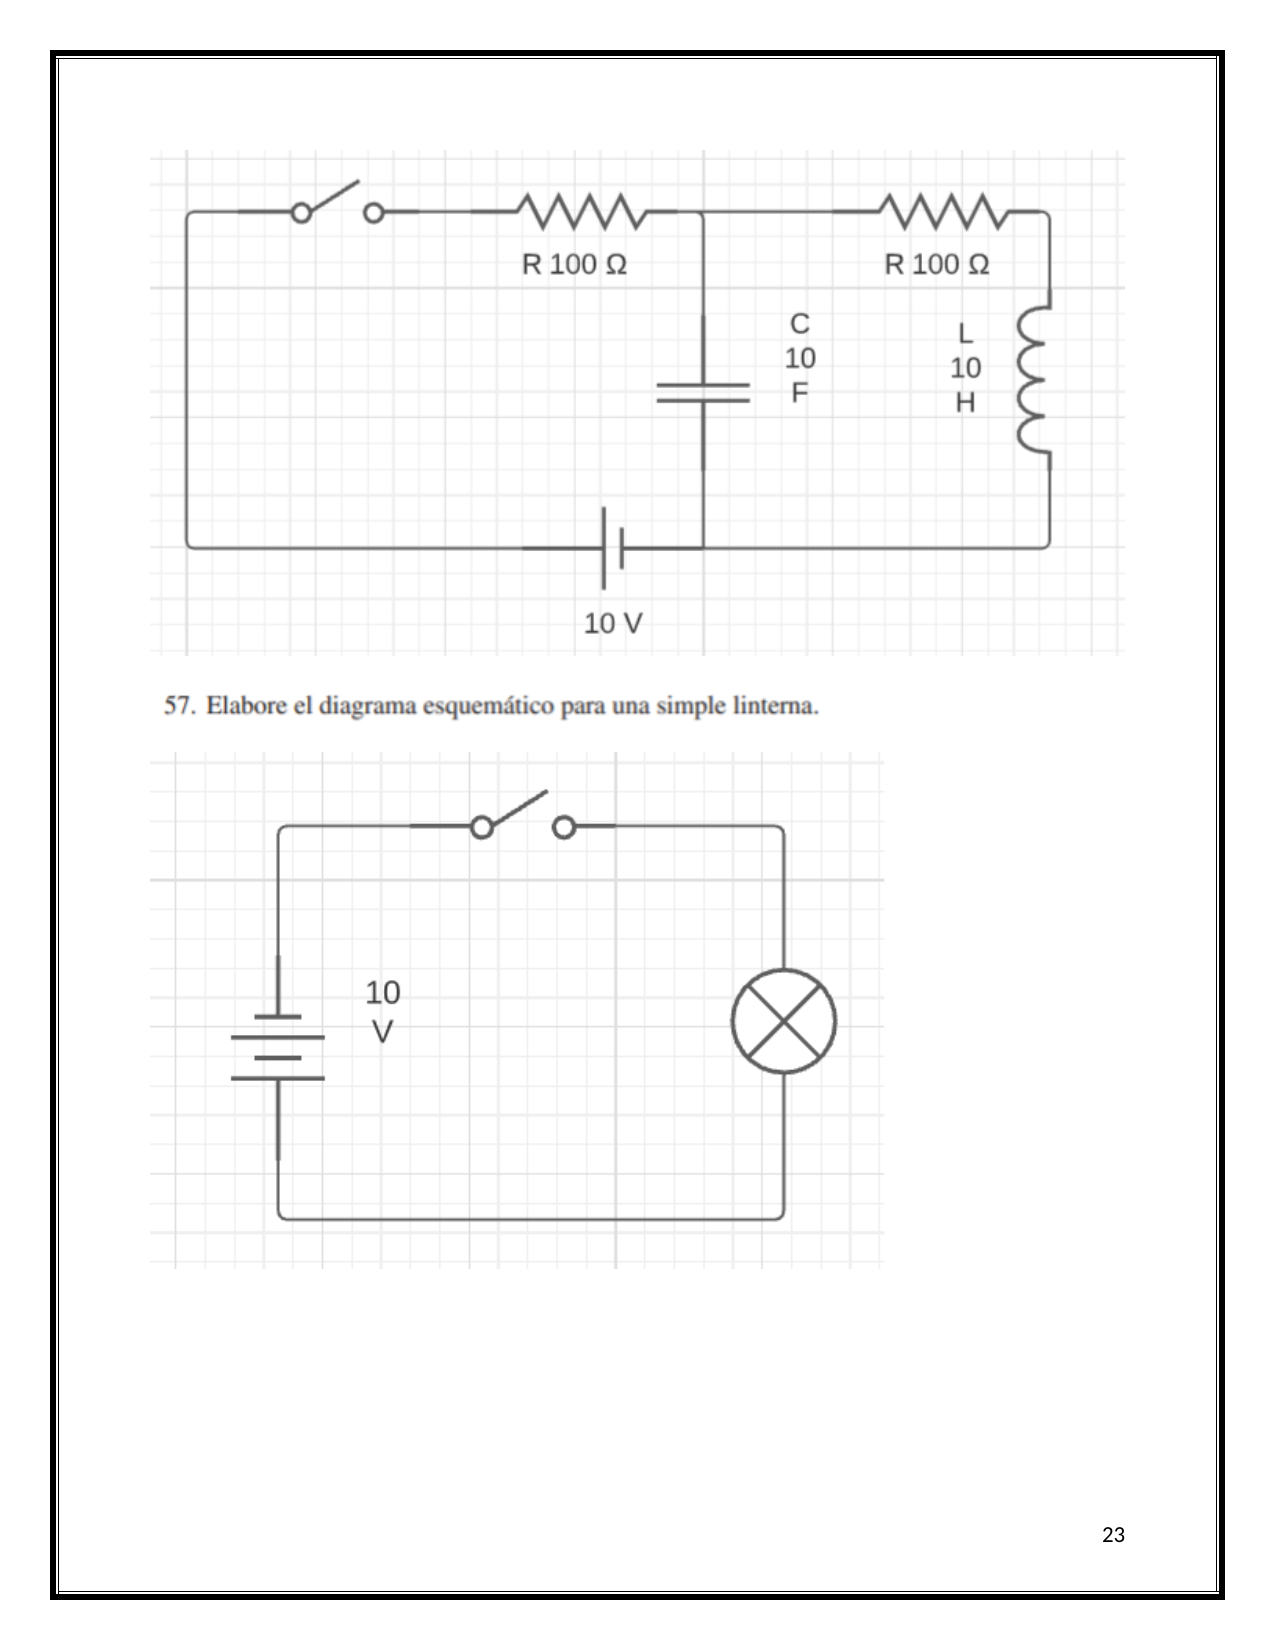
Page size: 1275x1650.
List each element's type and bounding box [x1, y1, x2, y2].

picture [150, 752, 885, 1269]
picture [150, 674, 827, 734]
picture [150, 150, 1125, 656]
